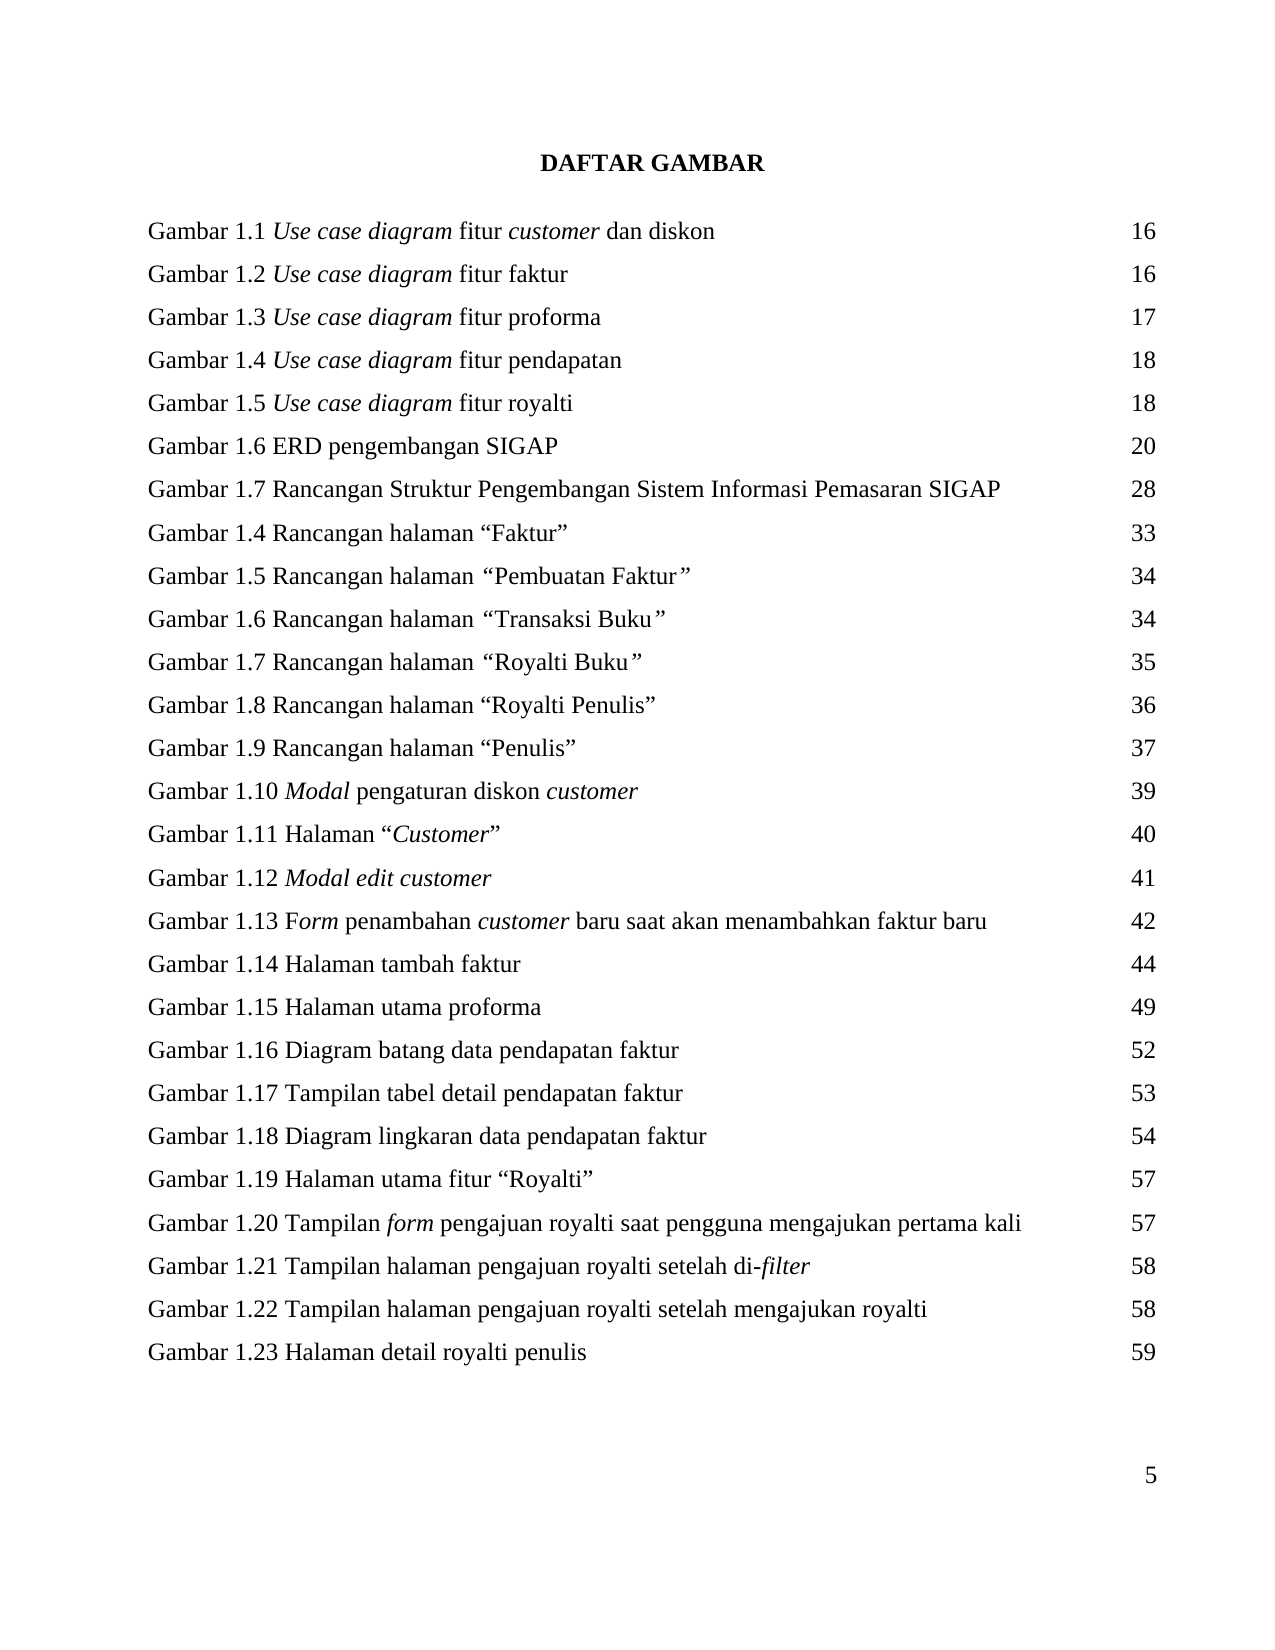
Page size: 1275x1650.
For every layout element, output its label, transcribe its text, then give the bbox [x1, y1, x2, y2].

text Gambar 1.7 Rancangan Struktur Pengembangan Sistem Informasi Pemasaran SIGAP 28 [148, 474, 1157, 503]
text Gambar 1.5 Use case diagram fitur royalti 18 [148, 388, 1157, 417]
text Gambar 1.9 Rancangan halaman “Penulis” 37 [148, 733, 1157, 762]
text Gambar 1.21 Tampilan halaman pengajuan royalti setelah di-filter 58 [148, 1251, 1157, 1279]
text Gambar 1.8 Rancangan halaman “Royalti Penulis” 36 [148, 690, 1157, 719]
text Gambar 1.3 Use case diagram fitur proforma 17 [148, 302, 1157, 331]
text Gambar 1.5 Rancangan halaman “Pembuatan Faktur” 34 [148, 561, 1157, 589]
text Gambar 1.10 Modal pengaturan diskon customer 39 [148, 776, 1157, 805]
text Gambar 1.2 Use case diagram fitur faktur 16 [148, 259, 1157, 288]
text Gambar 1.16 Diagram batang data pendapatan faktur 52 [148, 1035, 1157, 1064]
text Gambar 1.4 Use case diagram fitur pendapatan 18 [148, 345, 1157, 374]
text Gambar 1.12 Modal edit customer 41 [148, 863, 1157, 891]
text Gambar 1.6 Rancangan halaman “Transaksi Buku” 34 [148, 604, 1157, 633]
text Gambar 1.4 Rancangan halaman “Faktur” 33 [148, 518, 1157, 546]
text DAFTAR GAMBAR [148, 148, 1157, 176]
text Gambar 1.11 Halaman “Customer” 40 [148, 819, 1157, 848]
text Gambar 1.6 ERD pengembangan SIGAP 20 [148, 431, 1157, 460]
text Gambar 1.22 Tampilan halaman pengajuan royalti setelah mengajukan royalti 58 [148, 1294, 1157, 1323]
text Gambar 1.17 Tampilan tabel detail pendapatan faktur 53 [148, 1078, 1157, 1107]
text Gambar 1.14 Halaman tambah faktur 44 [148, 949, 1157, 978]
text Gambar 1.18 Diagram lingkaran data pendapatan faktur 54 [148, 1121, 1157, 1150]
text Gambar 1.7 Rancangan halaman “Royalti Buku” 35 [148, 647, 1157, 676]
text Gambar 1.1 Use case diagram fitur customer dan diskon 16 [148, 216, 1157, 244]
text Gambar 1.15 Halaman utama proforma 49 [148, 992, 1157, 1021]
text Gambar 1.23 Halaman detail royalti penulis 59 [148, 1337, 1157, 1366]
text Gambar 1.19 Halaman utama fitur “Royalti” 57 [148, 1164, 1157, 1193]
text Gambar 1.13 Form penambahan customer baru saat akan menambahkan faktur baru 42 [148, 906, 1157, 934]
text Gambar 1.20 Tampilan form pengajuan royalti saat pengguna mengajukan pertama kali 57 [148, 1208, 1157, 1236]
